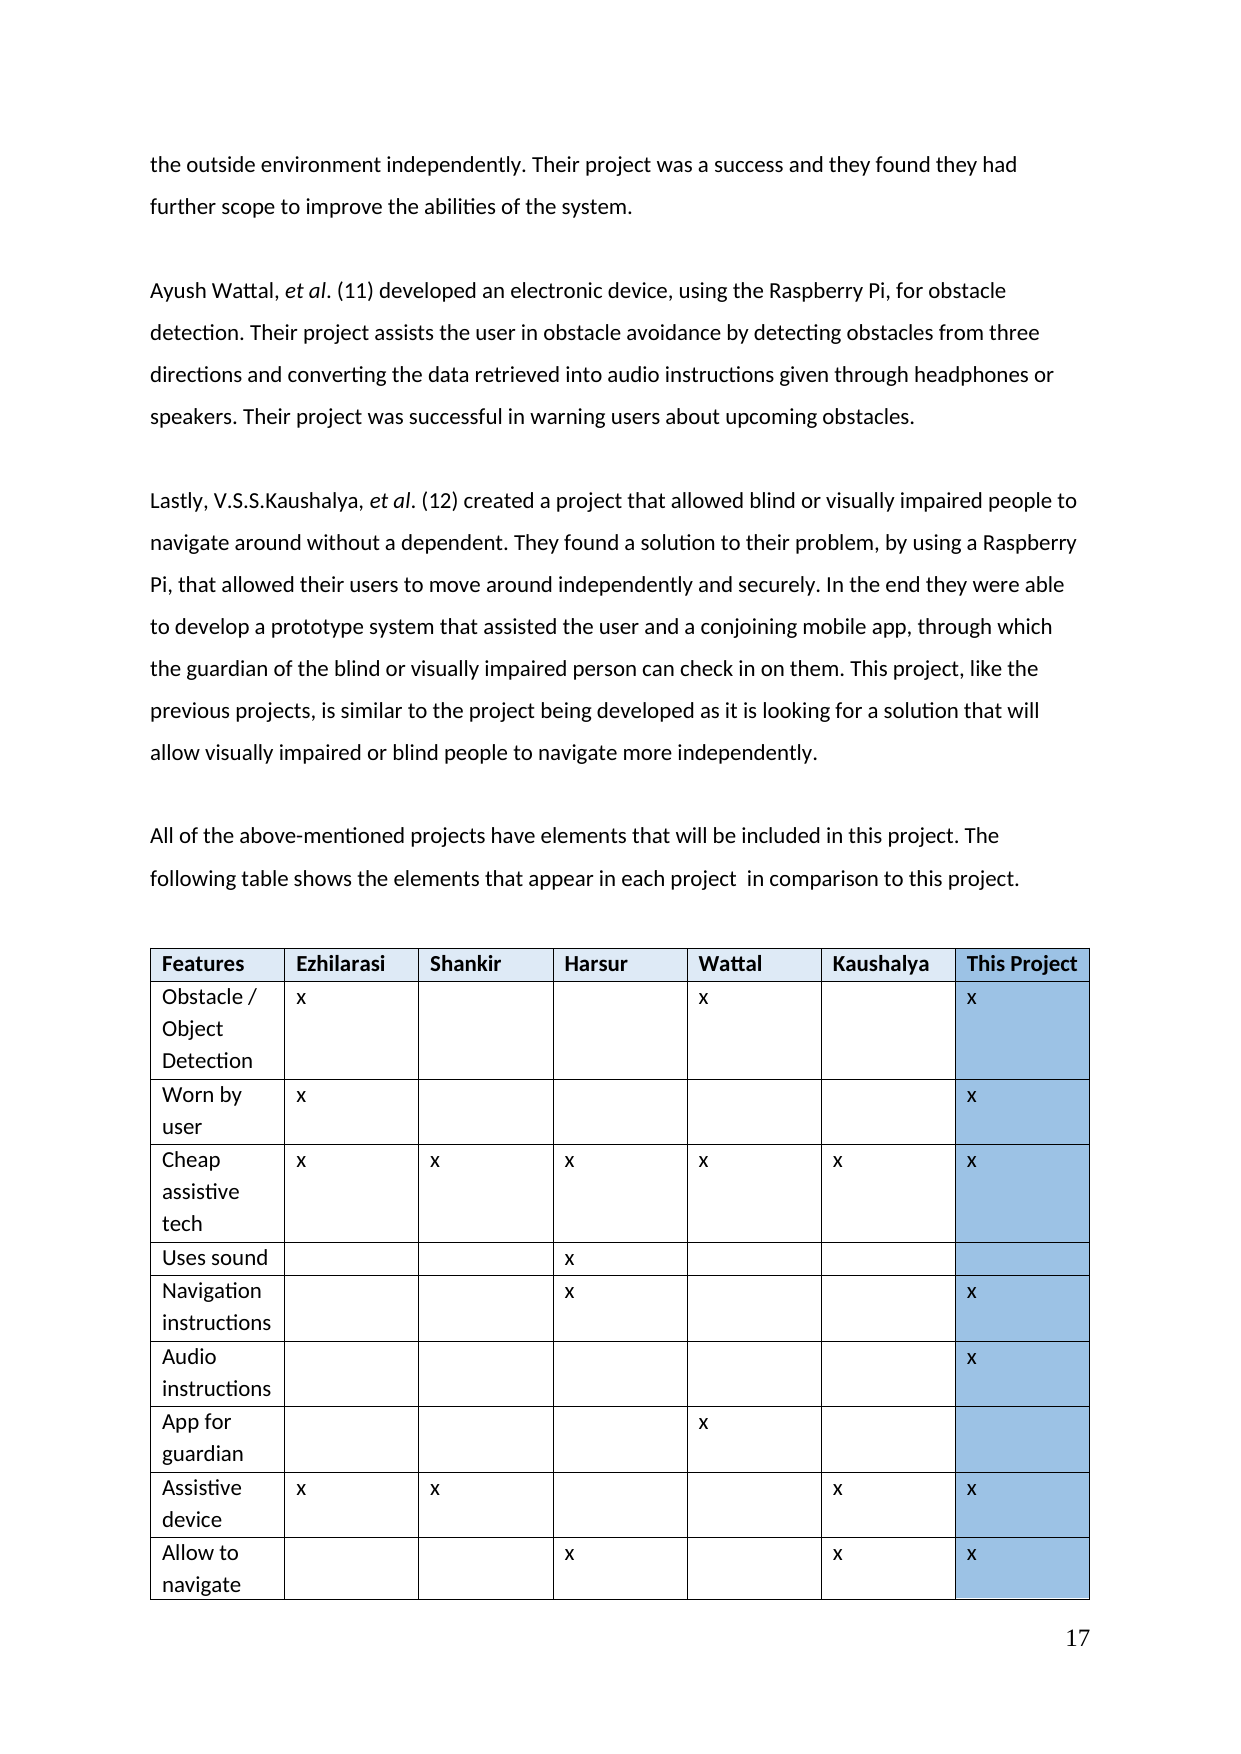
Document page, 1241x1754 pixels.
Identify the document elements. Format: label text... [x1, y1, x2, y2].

table_cell x [688, 1407, 821, 1472]
table_cell [554, 1342, 687, 1406]
table_cell [419, 1276, 553, 1341]
table_cell [956, 1407, 1089, 1472]
table_cell x [554, 1538, 687, 1598]
table_cell x [822, 1145, 955, 1242]
table_header This Project [956, 949, 1089, 981]
table_cell [419, 1407, 553, 1472]
table_cell [822, 1080, 955, 1144]
table_cell [419, 1538, 553, 1598]
table_cell x [419, 1473, 553, 1537]
table_cell x [688, 982, 821, 1079]
table_cell [285, 1342, 418, 1406]
table_cell App for guardian [151, 1407, 284, 1472]
table_cell [688, 1276, 821, 1341]
table_cell [688, 1080, 821, 1144]
table_cell x [956, 1538, 1089, 1598]
table_cell Audio instructions [151, 1342, 284, 1406]
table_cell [151, 1538, 284, 1598]
table_cell Navigation instructions [151, 1276, 284, 1341]
table_cell x [554, 1243, 687, 1275]
table_cell x [956, 1473, 1089, 1537]
table_cell x [956, 1342, 1089, 1406]
table_cell x [956, 1145, 1089, 1242]
table_cell [285, 1538, 418, 1598]
table_cell Worn by user [151, 1080, 284, 1144]
table_cell [956, 1243, 1089, 1275]
table_cell [688, 1243, 821, 1275]
table_cell [419, 982, 553, 1079]
table_cell x [285, 982, 418, 1079]
table_cell [554, 1080, 687, 1144]
table_cell [688, 1342, 821, 1406]
table_cell x [822, 1473, 955, 1537]
table_cell [285, 1243, 418, 1275]
table_cell Assistive device [151, 1473, 284, 1537]
table_header Ezhilarasi [285, 949, 418, 981]
text Ayush Wattal, et al. (11) developed an electronic device, using the Raspberry Pi, for obstacle detection. Their project assists the user in obstacle avoidance by detecting obstacles from three directions and converting the data retrieved into audio instructions given through headphones or speakers. Their project was successful in warning users about upcoming obstacles. [150, 276, 1090, 430]
table_cell [554, 1473, 687, 1537]
text Lastly, V.S.S.Kaushalya, et al. (12) created a project that allowed blind or visually impaired people to navigate around without a dependent. They found a solution to their problem, by using a Raspberry Pi, that allowed their users to move around independently and securely. In the end they were able to develop a prototype system that assisted the user and a conjoining mobile app, through which the guardian of the blind or visually impaired person can check in on them. This project, like the previous projects, is similar to the project being developed as it is looking for a solution that will allow visually impaired or blind people to navigate more independently. [150, 486, 1090, 766]
table_cell x [956, 1080, 1089, 1144]
table_header Kaushalya [822, 949, 955, 981]
table_cell [822, 1243, 955, 1275]
table_cell x [822, 1538, 955, 1598]
table_cell x [285, 1473, 418, 1537]
table_cell x [285, 1080, 418, 1144]
table_cell x [956, 982, 1089, 1079]
table_cell [822, 1276, 955, 1341]
table_header Wattal [688, 949, 821, 981]
table_header Features [151, 949, 284, 981]
table_cell [554, 982, 687, 1079]
table_cell [419, 1342, 553, 1406]
table_cell x [285, 1145, 418, 1242]
table_cell x [419, 1145, 553, 1242]
table_cell [822, 982, 955, 1079]
table_cell x [554, 1145, 687, 1242]
table_cell [419, 1080, 553, 1144]
text All of the above-mentioned projects have elements that will be included in this project. The following table shows the elements that appear in each project in comparison to this project. [150, 822, 1090, 892]
table_header Harsur [554, 949, 687, 981]
table_cell [822, 1407, 955, 1472]
table_cell x [554, 1276, 687, 1341]
table_cell [688, 1538, 821, 1598]
table_cell Obstacle / Object Detection [151, 982, 284, 1079]
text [150, 150, 1090, 220]
table_cell Uses sound [151, 1243, 284, 1275]
table_cell [822, 1342, 955, 1406]
table_cell x [688, 1145, 821, 1242]
table_cell [554, 1407, 687, 1472]
table_cell [419, 1243, 553, 1275]
table_cell [285, 1276, 418, 1341]
table_header Shankir [419, 949, 553, 981]
table_cell x [956, 1276, 1089, 1341]
table_cell [688, 1473, 821, 1537]
table_cell Cheap assistive tech [151, 1145, 284, 1242]
table_cell [285, 1407, 418, 1472]
